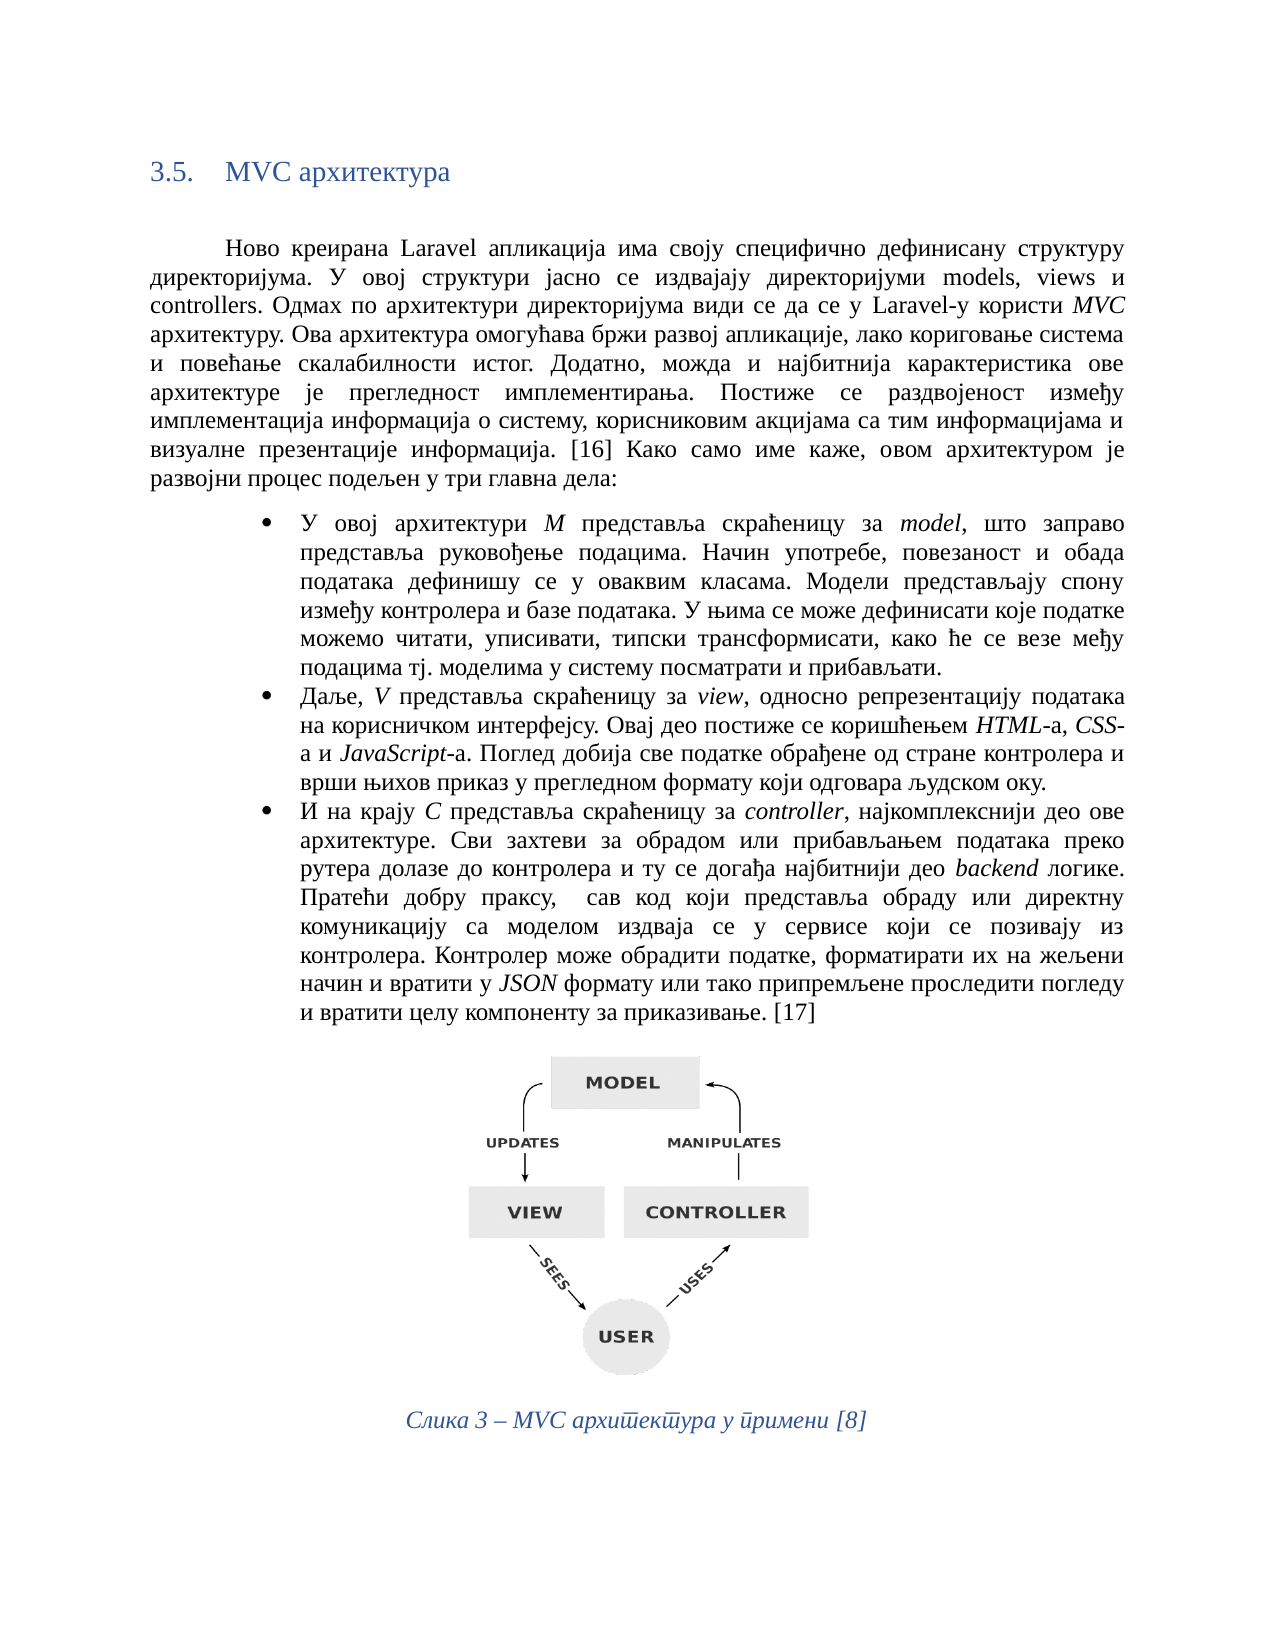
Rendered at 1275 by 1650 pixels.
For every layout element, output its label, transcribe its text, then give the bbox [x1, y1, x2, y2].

list У овој архитектури M представља скраћеницу за model, што заправо представља руковођење подацима. Начин употребе, повезаност и обада података дефинишу се у оваквим класама. Модели представљају спону између контролера и базе података. У њима се може дефинисати које податке можемо читати, уписивати, типски трансформисати, како ће се везе међу подацима тј. моделима у систему посматрати и прибављати. [262, 508, 1125, 681]
picture [457, 1042, 818, 1389]
subtitle Слика 3 – MVC архитектура у примени [150, 1405, 1125, 1434]
text Ново креирана Laravel апликација има своју специфично дефинисану структуру директоријума. У овој структури јасно се издвајају директоријуми models, views и controllers. Одмах по архитектури директоријума види се да се у Laravel-у користи MVC архитектуру. Ова архитектура омогућава бржи развој апликације, лако кориговање система и повећање скалабилности истог. Додатно, можда и најбитнија карактеристика ове архитектуре је прегледност имплементирања. Постиже се раздвојеност између имплементација информација о систему, корисниковим акцијама са тим информацијама и визуалне презентације информација. Како само име каже, овом архитектуром је развојни процес подељен у три главна дела: [150, 233, 1125, 492]
list Даље, V представља скраћеницу за view, односно репрезентацију података на корисничком интерфејсу. Овај део постиже се коришћењем HTML-а, CSS-а и JavaScript-а. Поглед добија све податке обрађене од стране контролера и врши њихов приказ у прегледном формату који одговара људском оку. [262, 681, 1125, 796]
subtitle MVC архитектура [150, 154, 1125, 188]
list И на крају C представља скраћеницу за controller, најкомплекснији део ове архитектуре. Сви захтеви за обрадом или прибављањем података преко рутера долазе до контролера и ту се догађа најбитнији део backend логике. Пратећи добру праксу, сав код који представља обраду или директну комуникацију са моделом издваја се у сервисе који се позивају из контролера. Контролер може обрадити податке, форматирати их на жељени начин и вратити у JSON формату или тако припремљене проследити погледу и вратити целу компоненту за приказивање. [262, 796, 1125, 1026]
